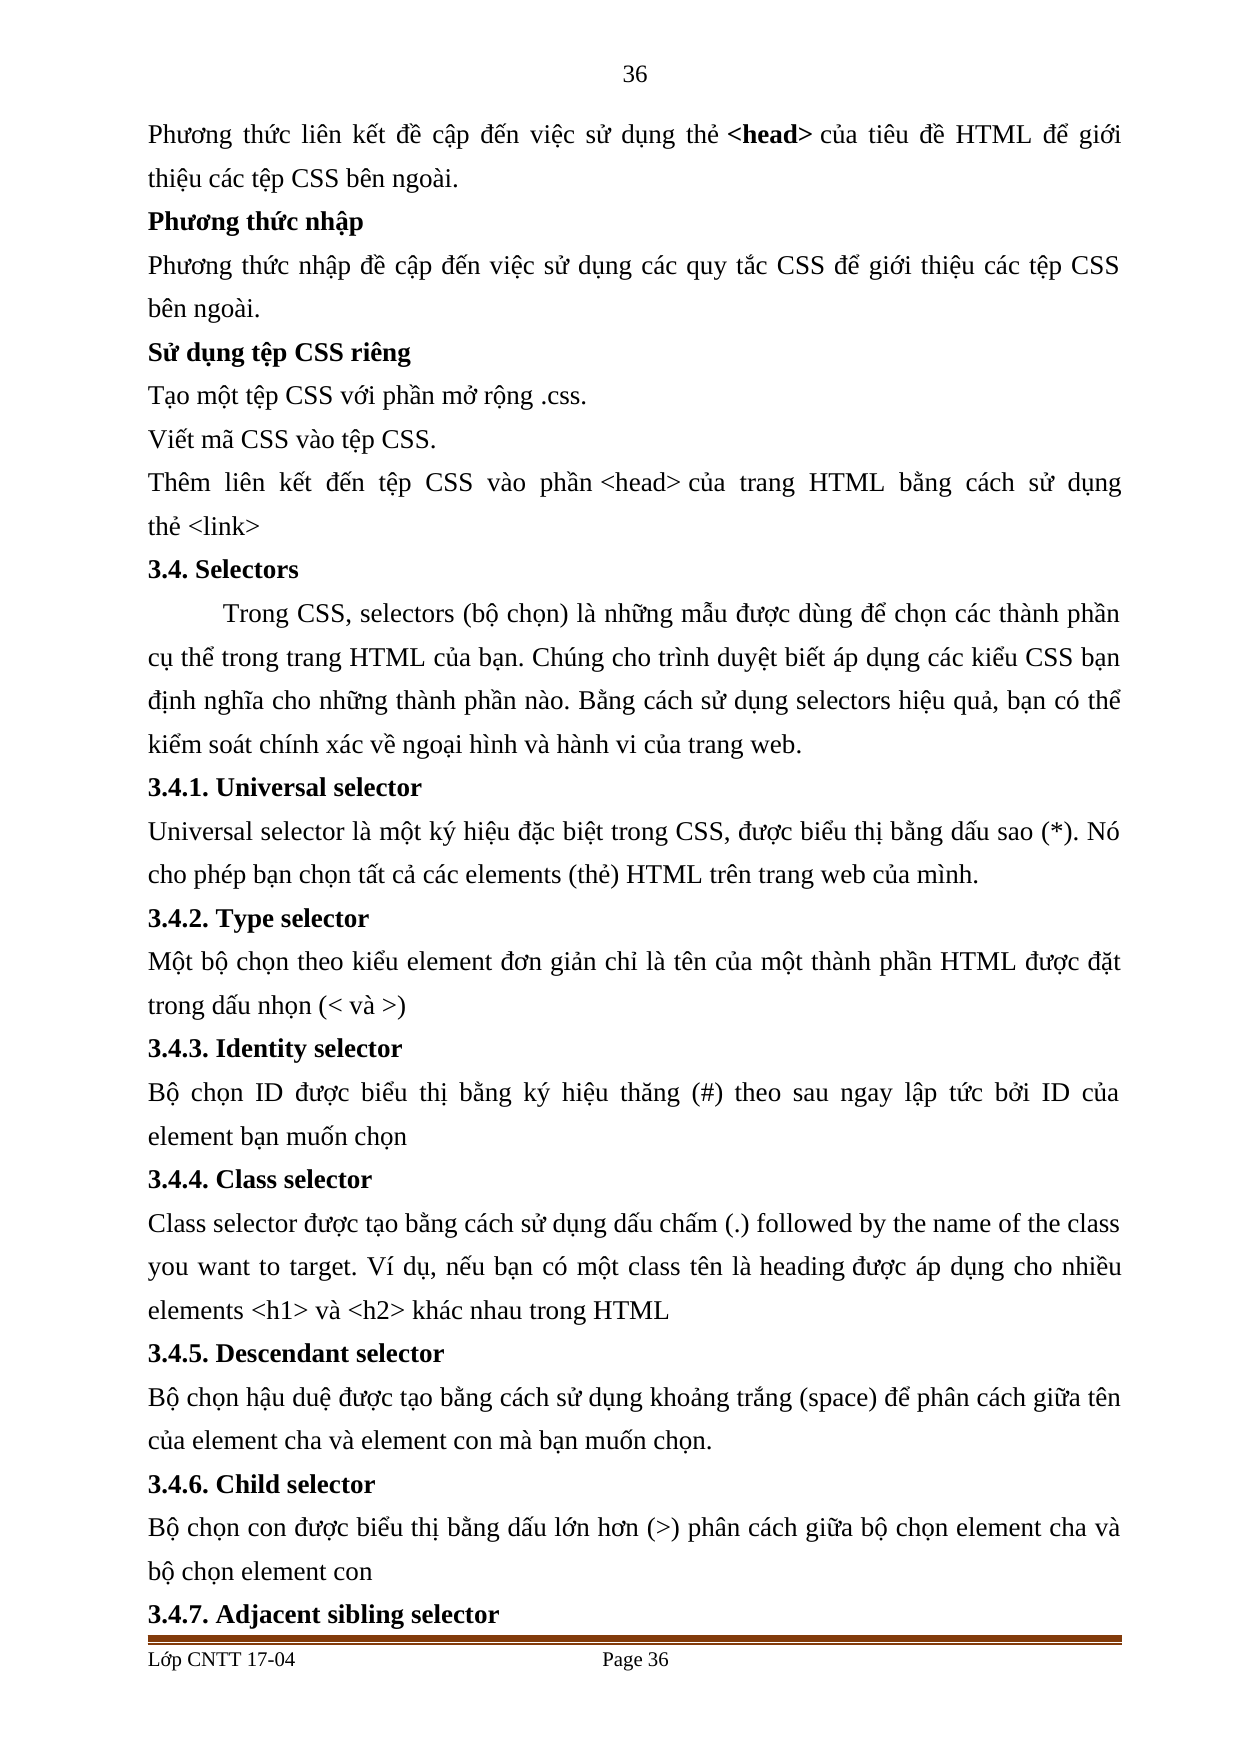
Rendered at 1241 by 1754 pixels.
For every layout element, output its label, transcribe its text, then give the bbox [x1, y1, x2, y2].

text Viết mã CSS vào tệp CSS. [148, 423, 1122, 454]
text Trong CSS, selectors (bộ chọn) là những mẫu được dùng để chọn các thành phần cụ thể trong trang HTML của bạn. Chúng cho trình duyệt biết áp dụng các kiểu CSS bạn định nghĩa cho những thành phần nào. Bằng cách sử dụng selectors hiệu quả, bạn có thể kiểm soát chính xác về ngoại hình và hành vi của trang web. [148, 597, 1122, 759]
text Phương thức liên kết đề cập đến việc sử dụng thẻ <head> của tiêu đề HTML để giới thiệu các tệp CSS bên ngoài. [148, 118, 1122, 193]
text Một bộ chọn theo kiểu element đơn giản chỉ là tên của một thành phần HTML được đặt trong dấu nhọn (< và >) [148, 945, 1122, 1020]
text Phương thức nhập [148, 205, 1122, 236]
text Bộ chọn con được biểu thị bằng dấu lớn hơn (>) phân cách giữa bộ chọn element cha và bộ chọn element con [148, 1511, 1122, 1586]
text 3.4. Selectors [148, 553, 1122, 585]
text 3.4.2. Type selector [148, 902, 1122, 933]
text Bộ chọn ID được biểu thị bằng ký hiệu thăng (#) theo sau ngay lập tức bởi ID của element bạn muốn chọn [148, 1076, 1122, 1151]
text 3.4.4. Class selector [148, 1163, 1122, 1194]
text 3.4.7. Adjacent sibling selector [148, 1598, 1122, 1630]
text 3.4.6. Child selector [148, 1468, 1122, 1499]
text Thêm liên kết đến tệp CSS vào phần <head> của trang HTML bằng cách sử dụng thẻ <link> [148, 466, 1122, 541]
text 3.4.3. Identity selector [148, 1032, 1122, 1064]
text 3.4.5. Descendant selector [148, 1337, 1122, 1368]
text Bộ chọn hậu duệ được tạo bằng cách sử dụng khoảng trắng (space) để phân cách giữa tên của element cha và element con mà bạn muốn chọn. [148, 1381, 1122, 1456]
text Tạo một tệp CSS với phần mở rộng .css. [148, 379, 1122, 411]
text Class selector được tạo bằng cách sử dụng dấu chấm (.) followed by the name of the class you want to target. Ví dụ, nếu bạn có một class tên là heading được áp dụng cho nhiều elements <h1> và <h2> khác nhau trong HTML [148, 1207, 1122, 1325]
text 3.4.1. Universal selector [148, 771, 1122, 802]
text Universal selector là một ký hiệu đặc biệt trong CSS, được biểu thị bằng dấu sao (*). Nó cho phép bạn chọn tất cả các elements (thẻ) HTML trên trang web của mình. [148, 815, 1122, 889]
text Sử dụng tệp CSS riêng [148, 336, 1122, 367]
text Phương thức nhập đề cập đến việc sử dụng các quy tắc CSS để giới thiệu các tệp CSS bên ngoài. [148, 249, 1122, 323]
